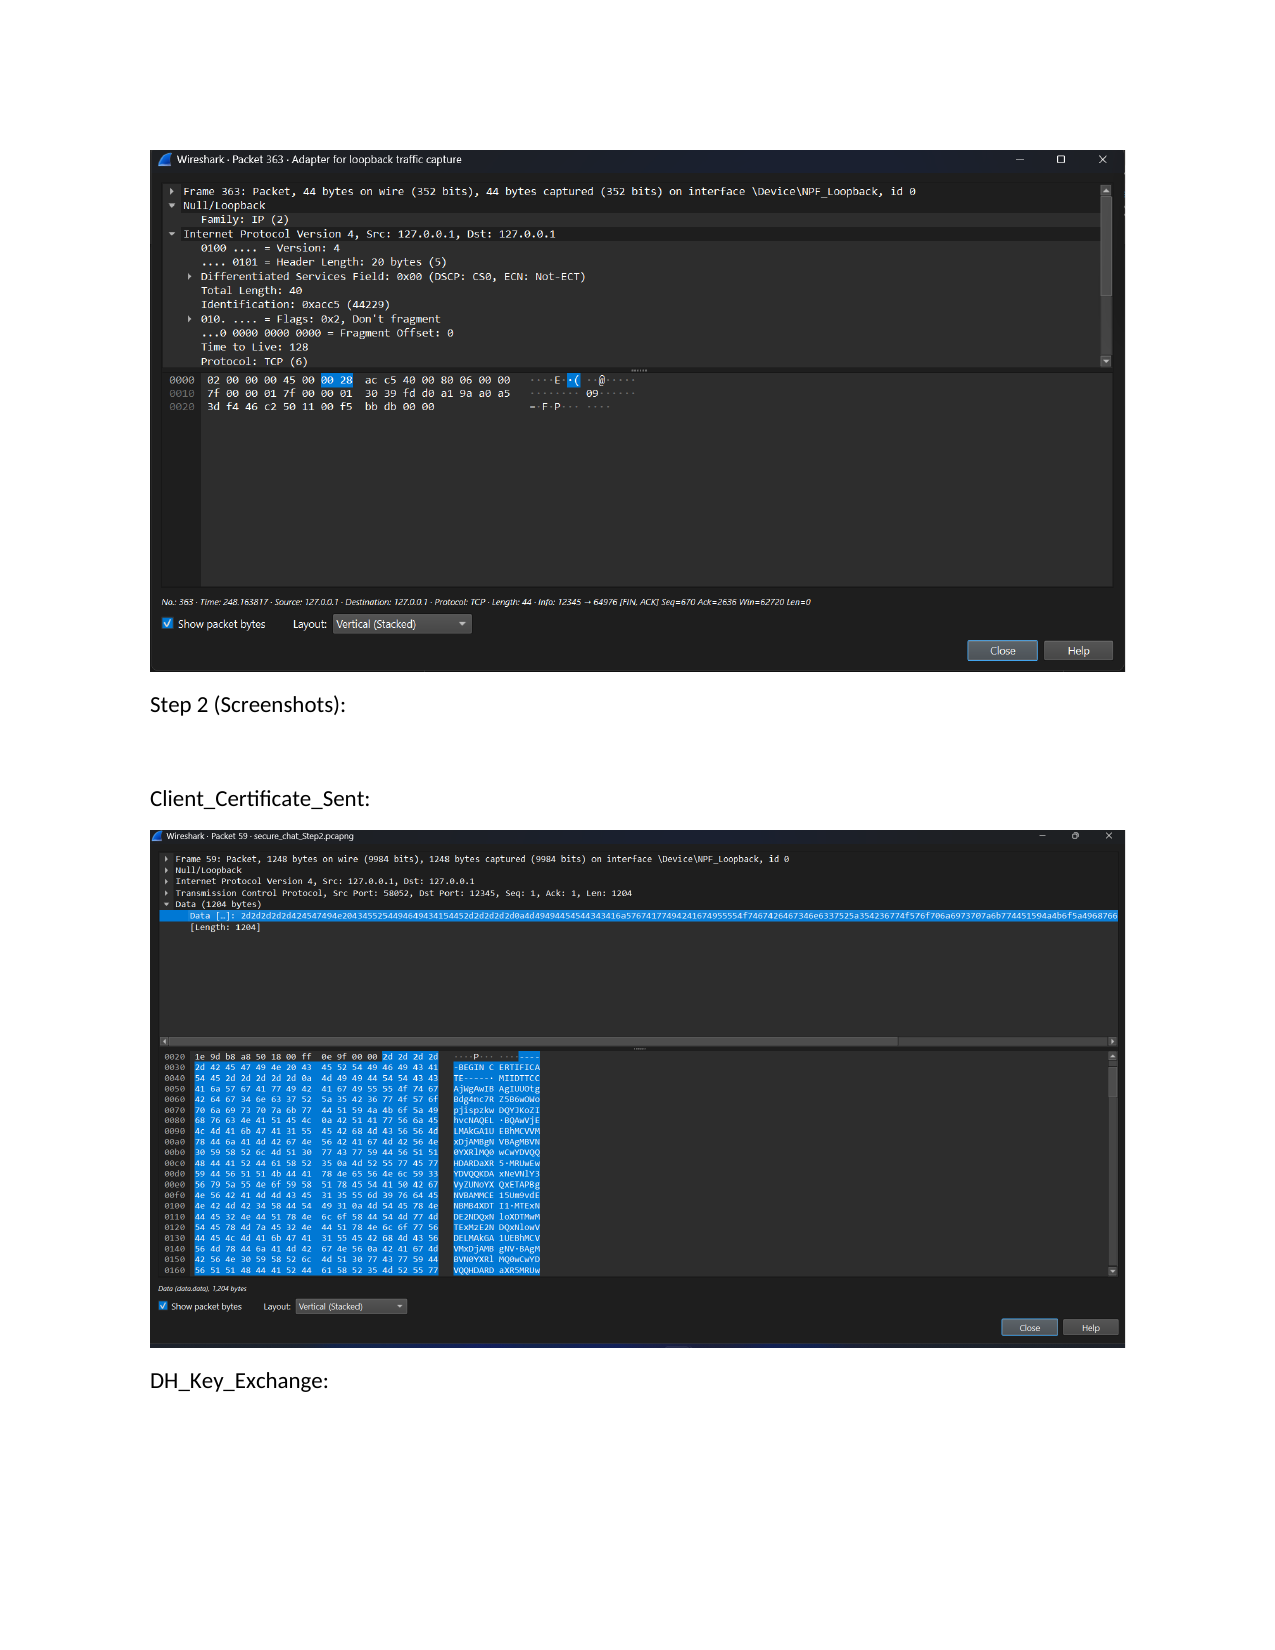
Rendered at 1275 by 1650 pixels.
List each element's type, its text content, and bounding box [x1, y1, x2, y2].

text Step 2 (Screenshots): [150, 690, 1125, 718]
text DH_Key_Exchange: [150, 1366, 1125, 1394]
picture [150, 830, 1125, 1348]
picture [150, 150, 1125, 672]
text Client_Certificate_Sent: [150, 784, 1125, 812]
